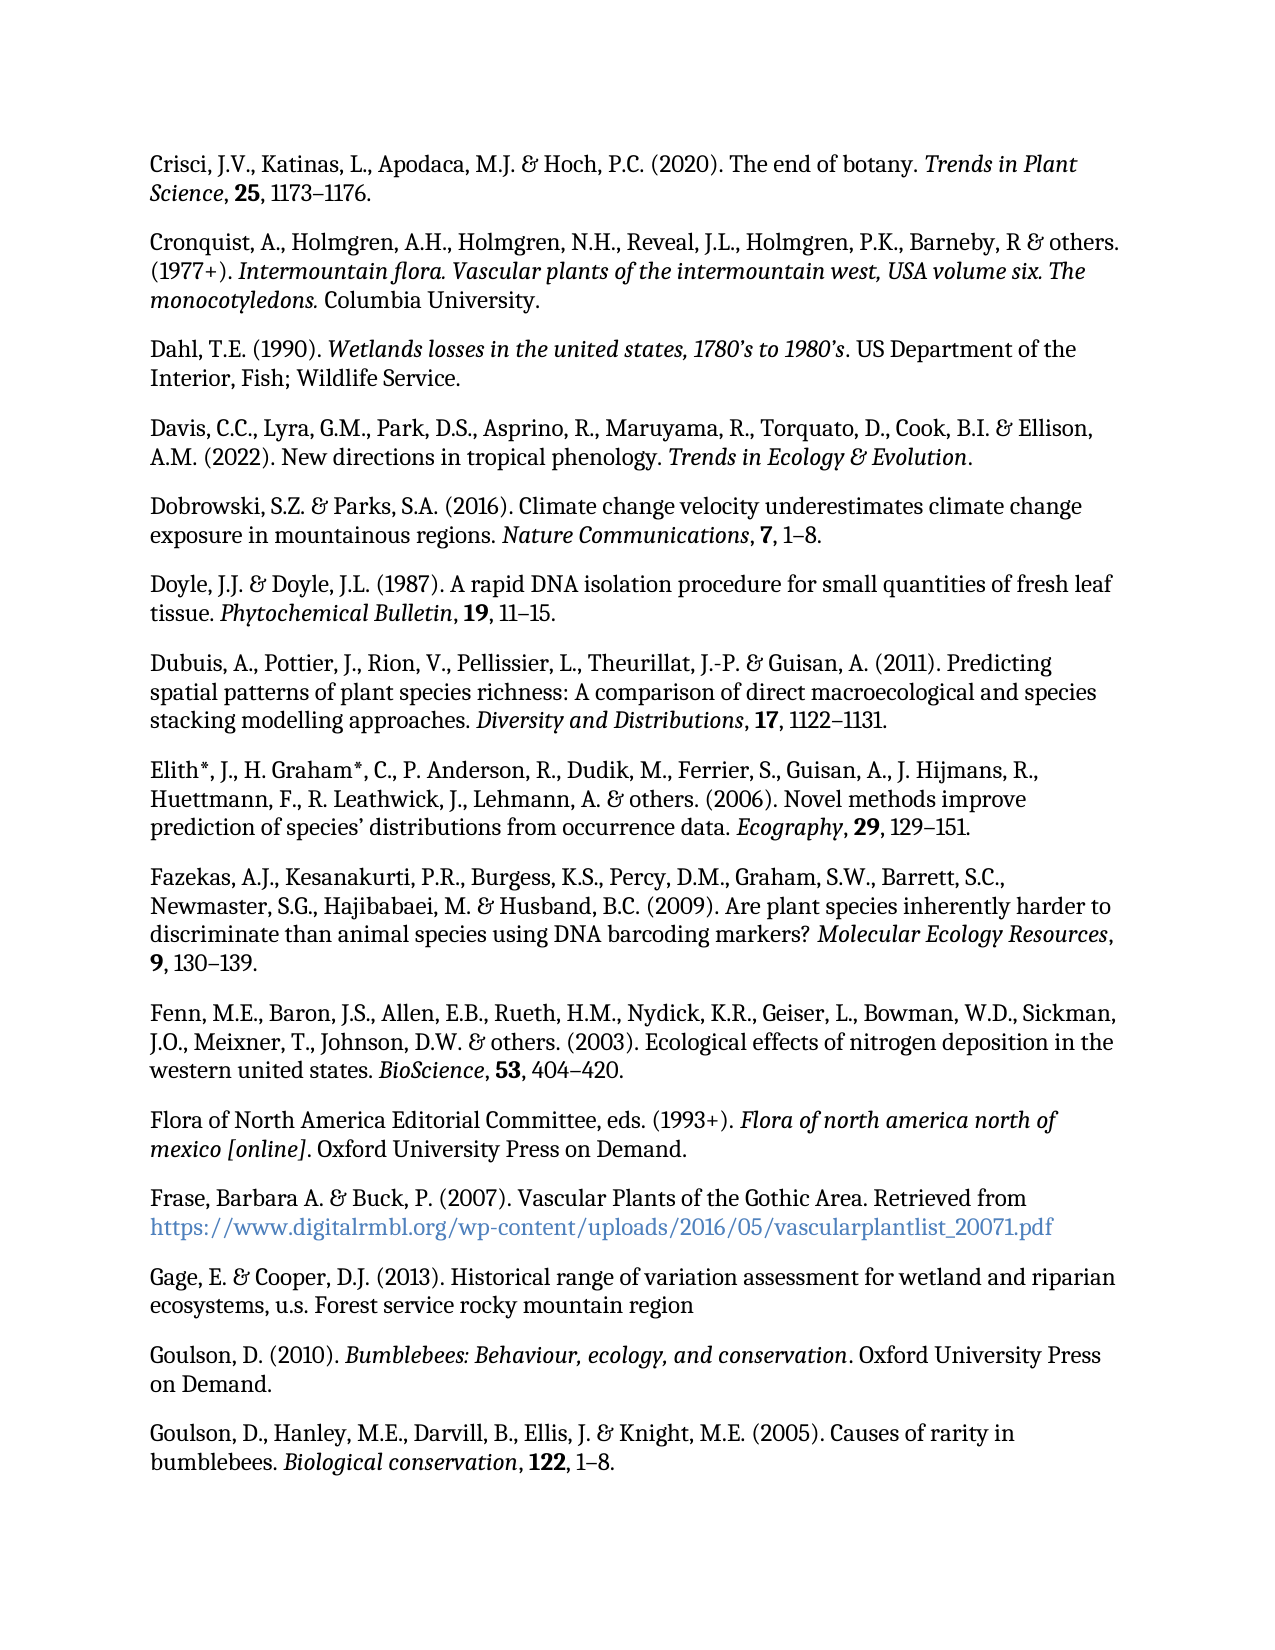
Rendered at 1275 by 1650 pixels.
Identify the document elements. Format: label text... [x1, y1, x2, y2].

text Dubuis, A., Pottier, J., Rion, V., Pellissier, L., Theurillat, J.-P. & Guisan, A. (2011). Predicting spatial patterns of plant species richness: A comparison of direct macroecological and species stacking modelling approaches. Diversity and Distributions, 17, 1122–1131. [150, 649, 1125, 735]
text Dobrowski, S.Z. & Parks, S.A. (2016). Climate change velocity underestimates climate change exposure in mountainous regions. Nature Communications, 7, 1–8. [150, 492, 1125, 549]
text Frase, Barbara A. & Buck, P. (2007). Vascular Plants of the Gothic Area. Retrieved from https://www.digitalrmbl.org/wp-content/uploads/2016/05/vascularplantlist_20071.pdf [150, 1184, 1125, 1242]
text Fazekas, A.J., Kesanakurti, P.R., Burgess, K.S., Percy, D.M., Graham, S.W., Barrett, S.C., Newmaster, S.G., Hajibabaei, M. & Husband, B.C. (2009). Are plant species inherently harder to discriminate than animal species using DNA barcoding markers? Molecular Ecology Resources, 9, 130–139. [150, 863, 1125, 978]
text Elith*, J., H. Graham*, C., P. Anderson, R., Dudik, M., Ferrier, S., Guisan, A., J. Hijmans, R., Huettmann, F., R. Leathwick, J., Lehmann, A. & others. (2006). Novel methods improve prediction of species’ distributions from occurrence data. Ecography, 29, 129–151. [150, 756, 1125, 842]
text Doyle, J.J. & Doyle, J.L. (1987). A rapid DNA isolation procedure for small quantities of fresh leaf tissue. Phytochemical Bulletin, 19, 11–15. [150, 570, 1125, 628]
text Goulson, D., Hanley, M.E., Darvill, B., Ellis, J. & Knight, M.E. (2005). Causes of rarity in bumblebees. Biological conservation, 122, 1–8. [150, 1419, 1125, 1477]
text Flora of North America Editorial Committee, eds. (1993+). Flora of north america north of mexico [online]. Oxford University Press on Demand. [150, 1106, 1125, 1163]
text Cronquist, A., Holmgren, A.H., Holmgren, N.H., Reveal, J.L., Holmgren, P.K., Barneby, R & others. (1977+). Intermountain flora. Vascular plants of the intermountain west, USA volume six. The monocotyledons. Columbia University. [150, 228, 1125, 314]
text Dahl, T.E. (1990). Wetlands losses in the united states, 1780’s to 1980’s. US Department of the Interior, Fish; Wildlife Service. [150, 335, 1125, 393]
text Goulson, D. (2010). Bumblebees: Behaviour, ecology, and conservation. Oxford University Press on Demand. [150, 1341, 1125, 1398]
text Fenn, M.E., Baron, J.S., Allen, E.B., Rueth, H.M., Nydick, K.R., Geiser, L., Bowman, W.D., Sickman, J.O., Meixner, T., Johnson, D.W. & others. (2003). Ecological effects of nitrogen deposition in the western united states. BioScience, 53, 404–420. [150, 999, 1125, 1085]
text Crisci, J.V., Katinas, L., Apodaca, M.J. & Hoch, P.C. (2020). The end of botany. Trends in Plant Science, 25, 1173–1176. [150, 150, 1125, 207]
text Gage, E. & Cooper, D.J. (2013). Historical range of variation assessment for wetland and riparian ecosystems, u.s. Forest service rocky mountain region [150, 1262, 1125, 1320]
text Davis, C.C., Lyra, G.M., Park, D.S., Asprino, R., Maruyama, R., Torquato, D., Cook, B.I. & Ellison, A.M. (2022). New directions in tropical phenology. Trends in Ecology & Evolution. [150, 414, 1125, 471]
